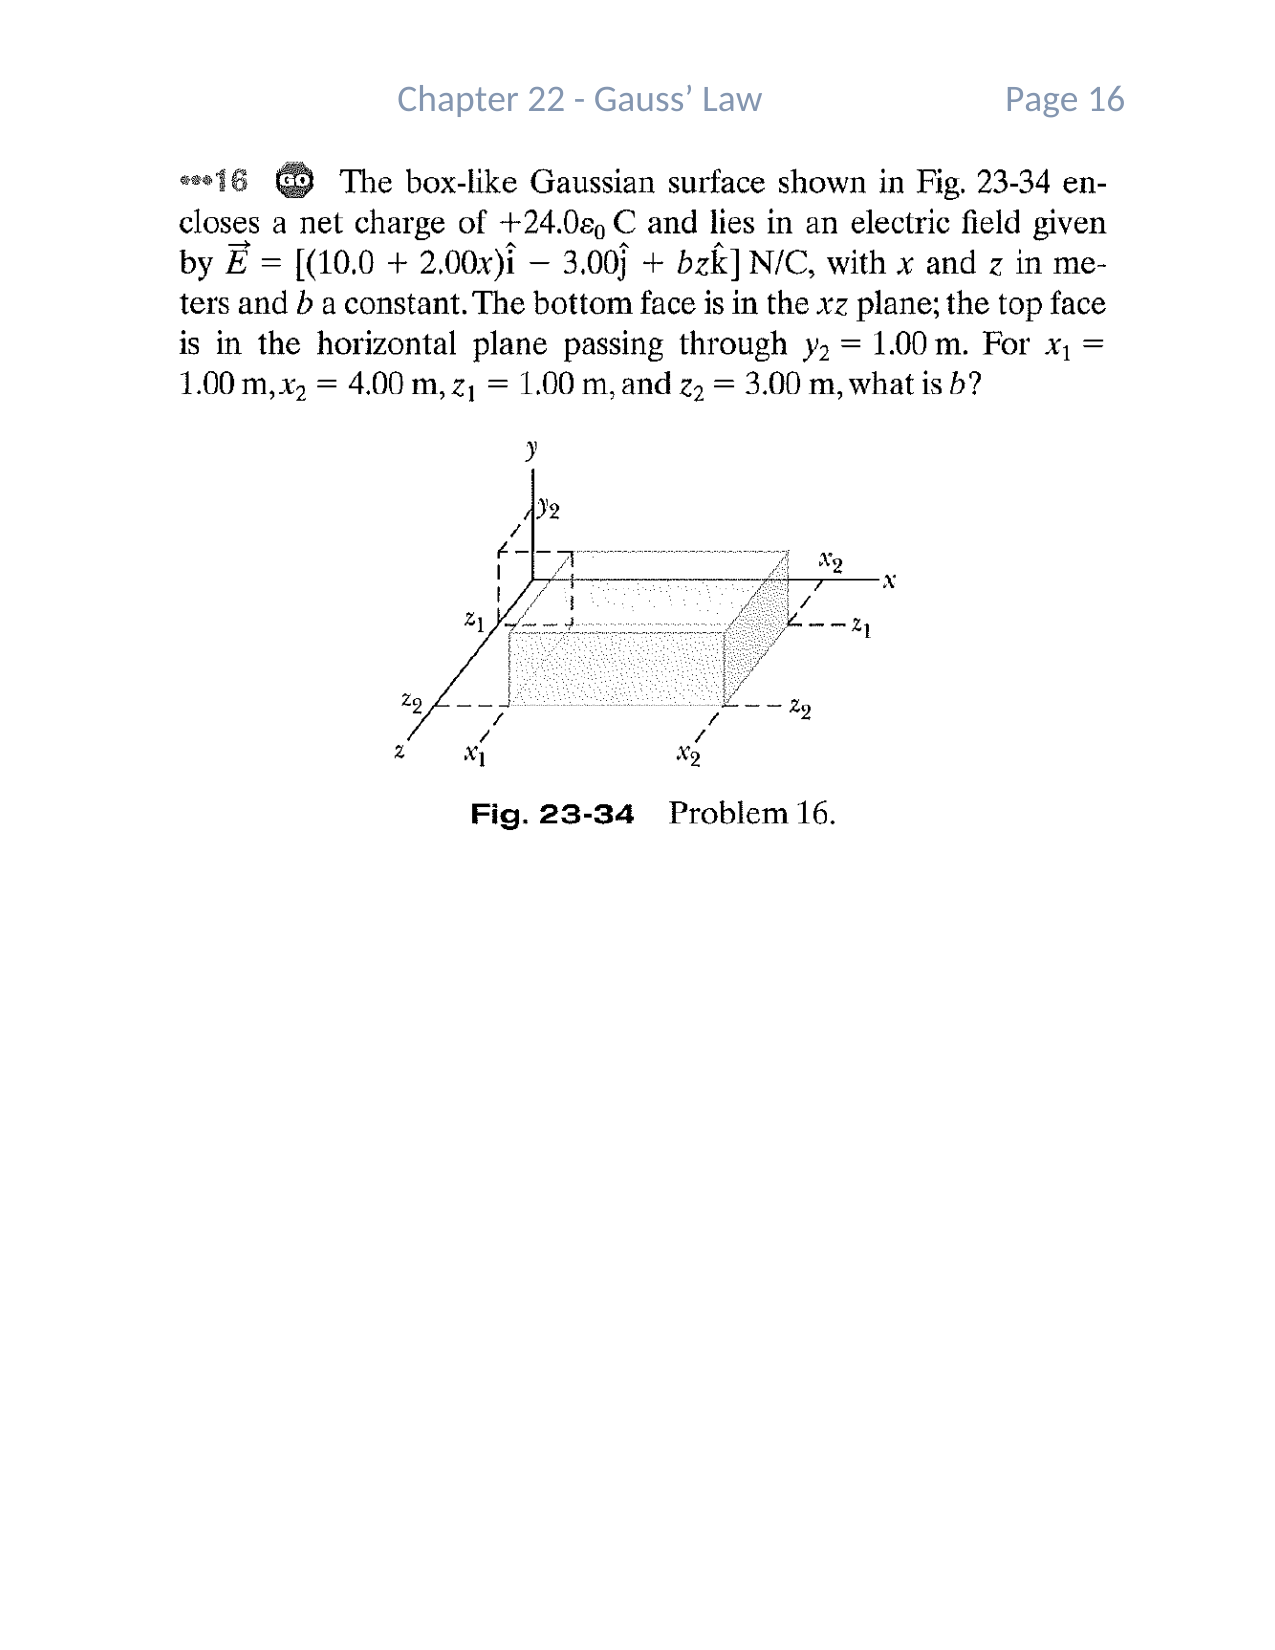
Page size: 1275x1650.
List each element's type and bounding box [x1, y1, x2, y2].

picture [150, 150, 1125, 852]
